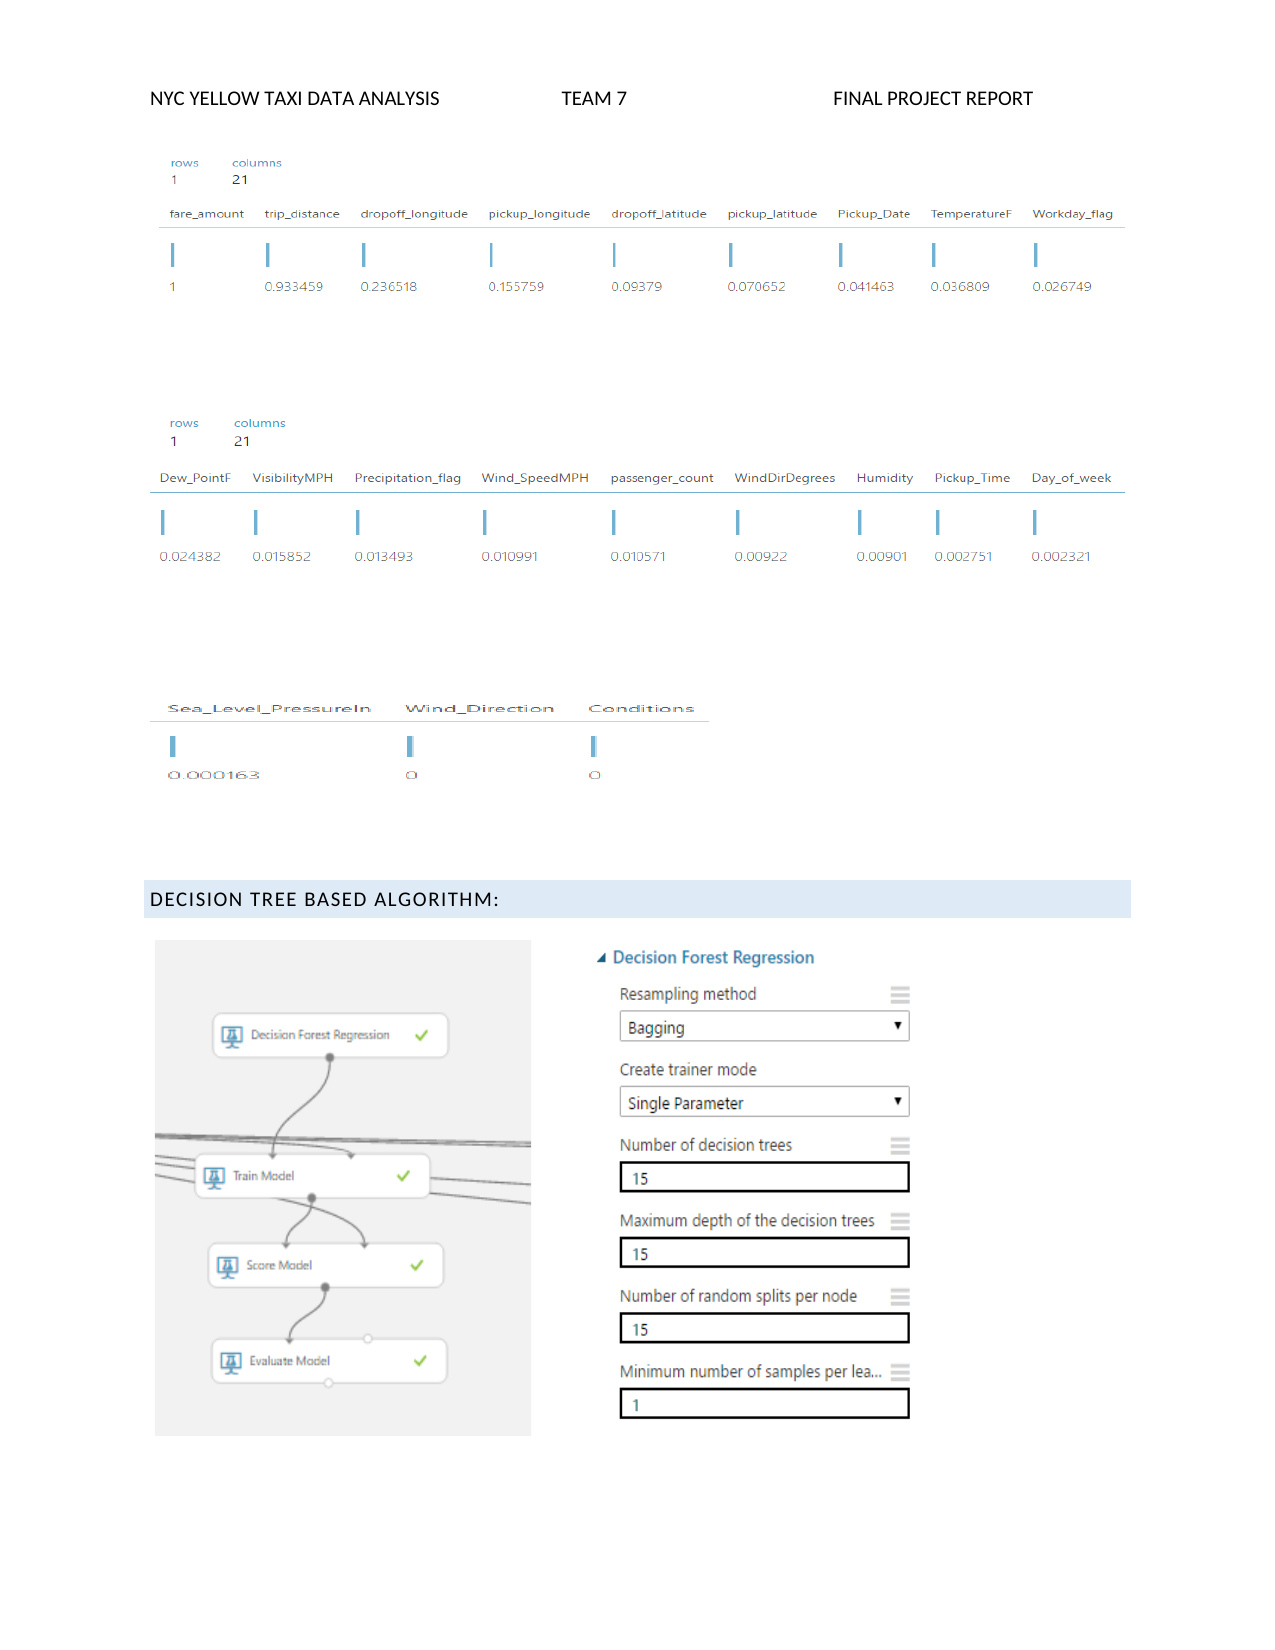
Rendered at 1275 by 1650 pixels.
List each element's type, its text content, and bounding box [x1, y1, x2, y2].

picture [150, 150, 1125, 386]
picture [583, 932, 948, 1436]
picture [150, 410, 1125, 627]
picture [154, 940, 532, 1436]
subtitle Decision Tree Based Algorithm: [150, 886, 1125, 912]
picture [150, 650, 713, 806]
